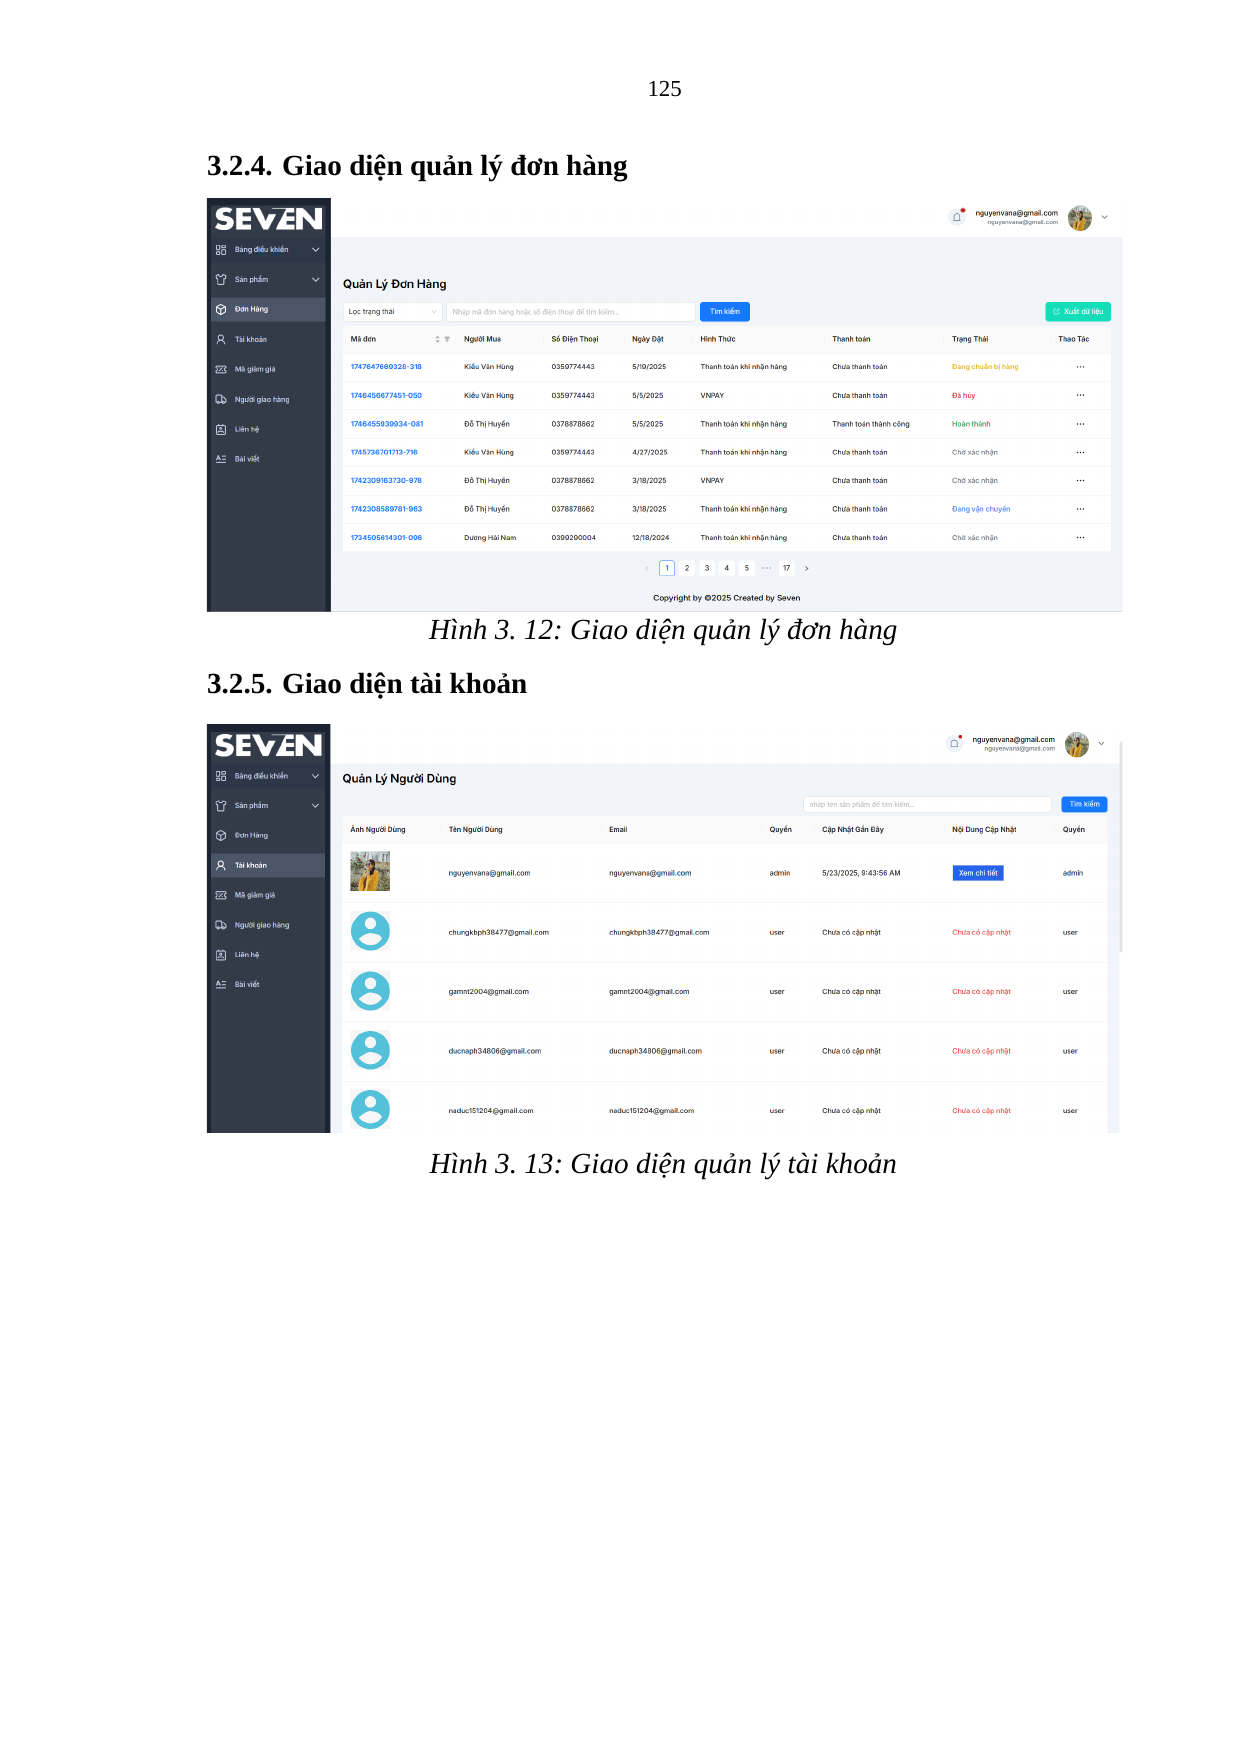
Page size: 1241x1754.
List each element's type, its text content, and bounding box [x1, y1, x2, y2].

subtitle Giao diện tài khoản [207, 666, 1122, 700]
subtitle Giao diện quản lý đơn hàng [207, 148, 1122, 181]
picture [206, 198, 1123, 612]
text Hình 3. 13: Giao diện quản lý tài khoản [207, 1146, 1122, 1179]
text Hình 3. 12: Giao diện quản lý đơn hàng [207, 612, 1122, 645]
picture [206, 724, 1123, 1133]
